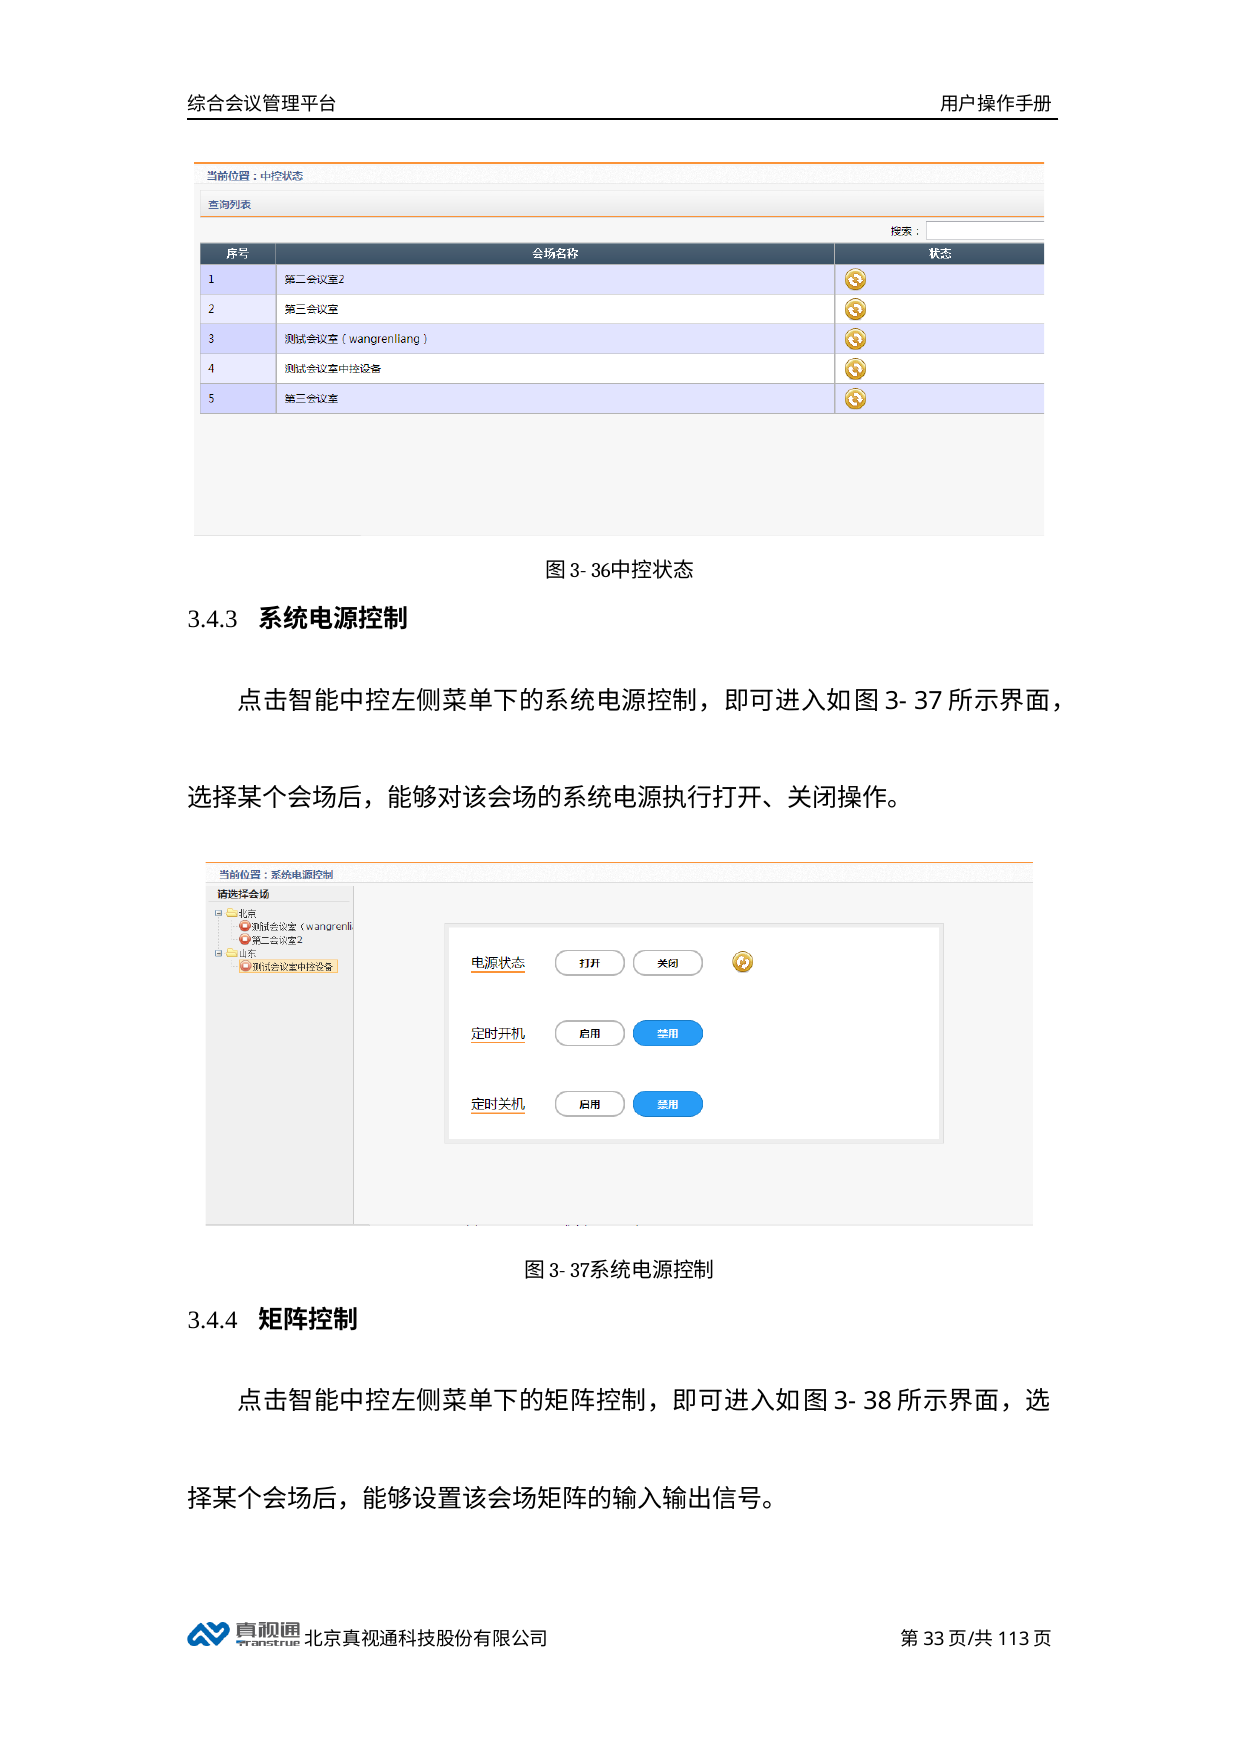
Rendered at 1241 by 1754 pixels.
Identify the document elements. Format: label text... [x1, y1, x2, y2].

subtitle 系统电源控制 [187, 584, 1051, 649]
subtitle 矩阵控制 [187, 1285, 1051, 1350]
picture [205, 862, 1033, 1226]
picture [194, 162, 1045, 536]
picture [187, 1622, 300, 1646]
